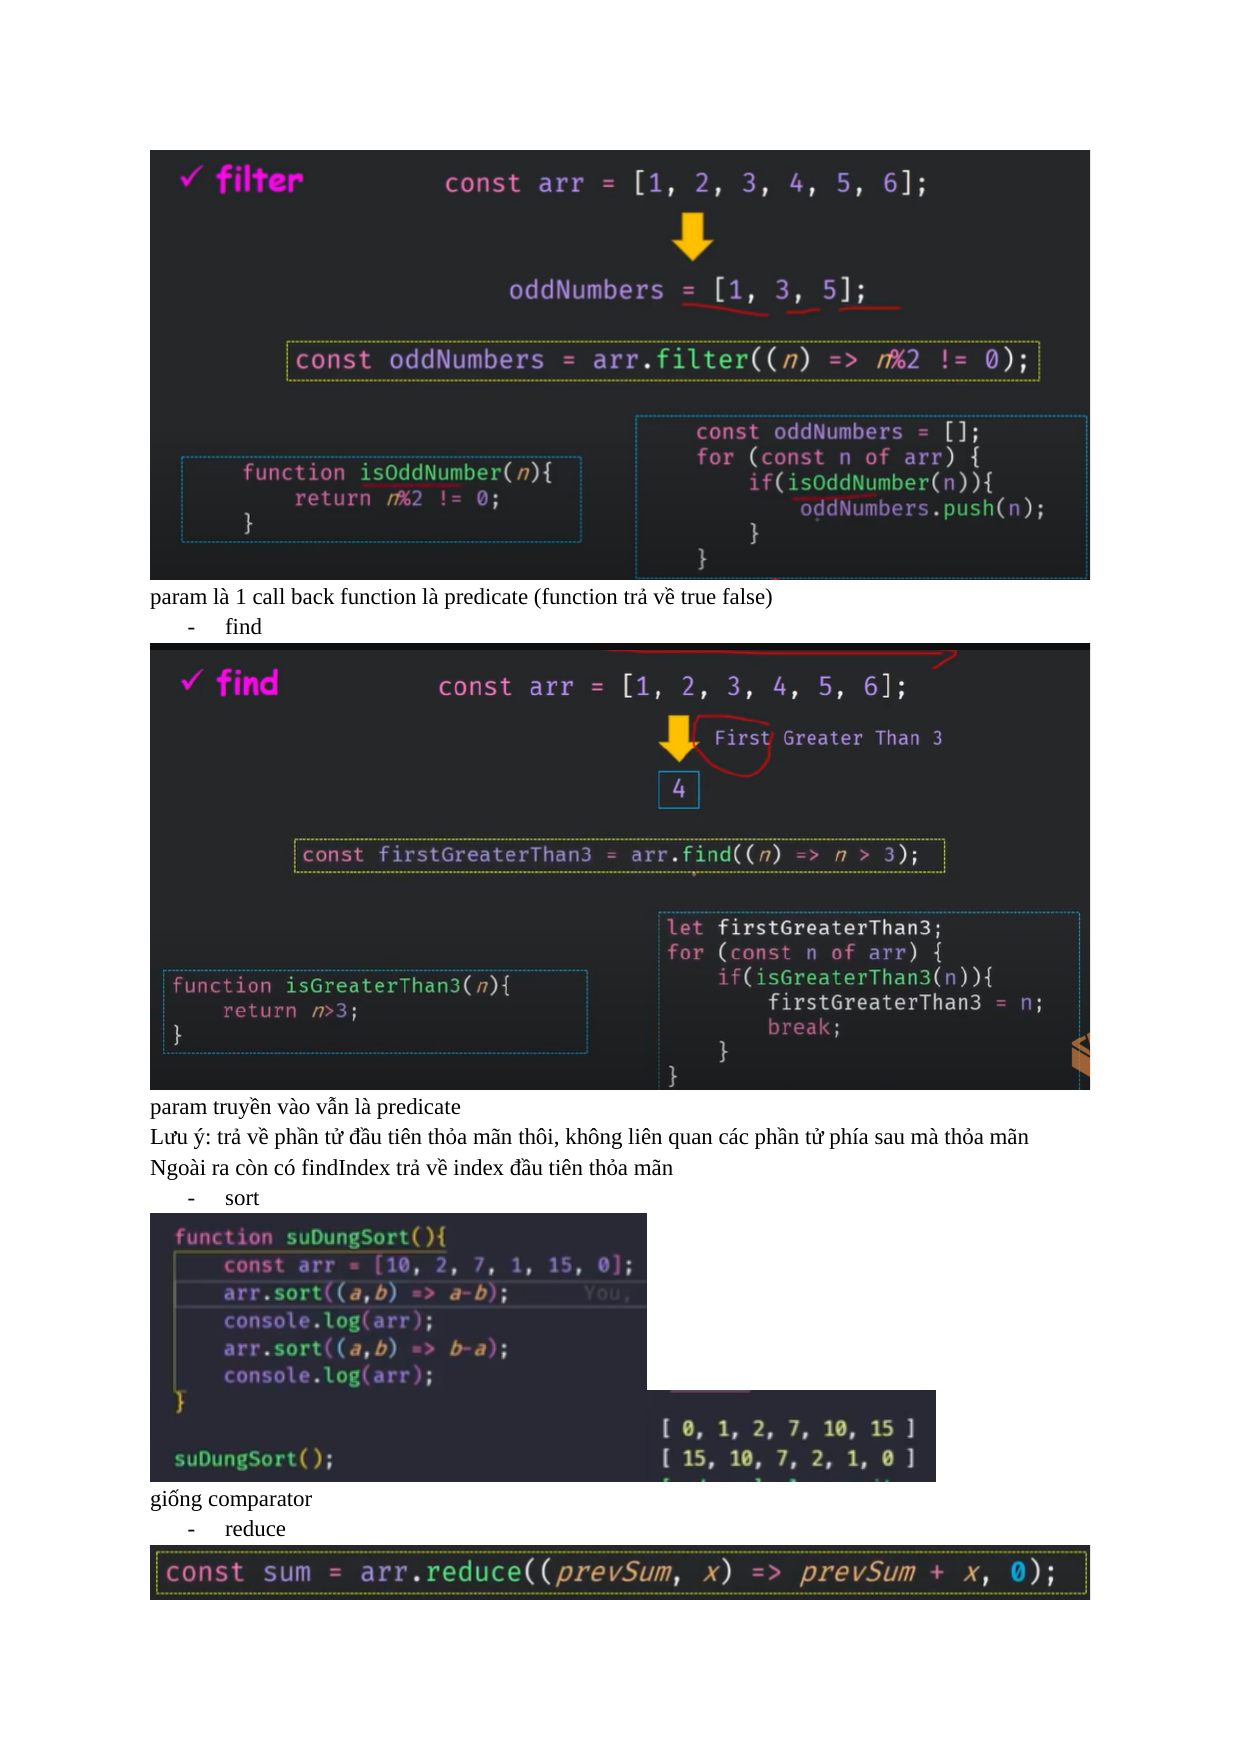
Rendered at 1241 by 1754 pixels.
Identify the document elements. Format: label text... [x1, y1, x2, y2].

list find [187, 613, 1090, 639]
text param truyền vào vẫn là predicate [150, 1093, 1090, 1119]
list reduce [187, 1515, 1090, 1542]
picture [150, 1213, 936, 1482]
text param là 1 call back function là predicate (function trả về true false) [150, 583, 1090, 609]
text giống comparator [150, 1485, 1090, 1511]
picture [150, 150, 1091, 580]
text Lưu ý: trả về phần tử đầu tiên thỏa mãn thôi, không liên quan các phần tử phía sau mà thỏa mãn [150, 1123, 1090, 1150]
text Ngoài ra còn có findIndex trả về index đầu tiên thỏa mãn [150, 1153, 1090, 1180]
picture [150, 643, 1091, 1090]
list sort [187, 1184, 1090, 1210]
picture [150, 1545, 1091, 1600]
